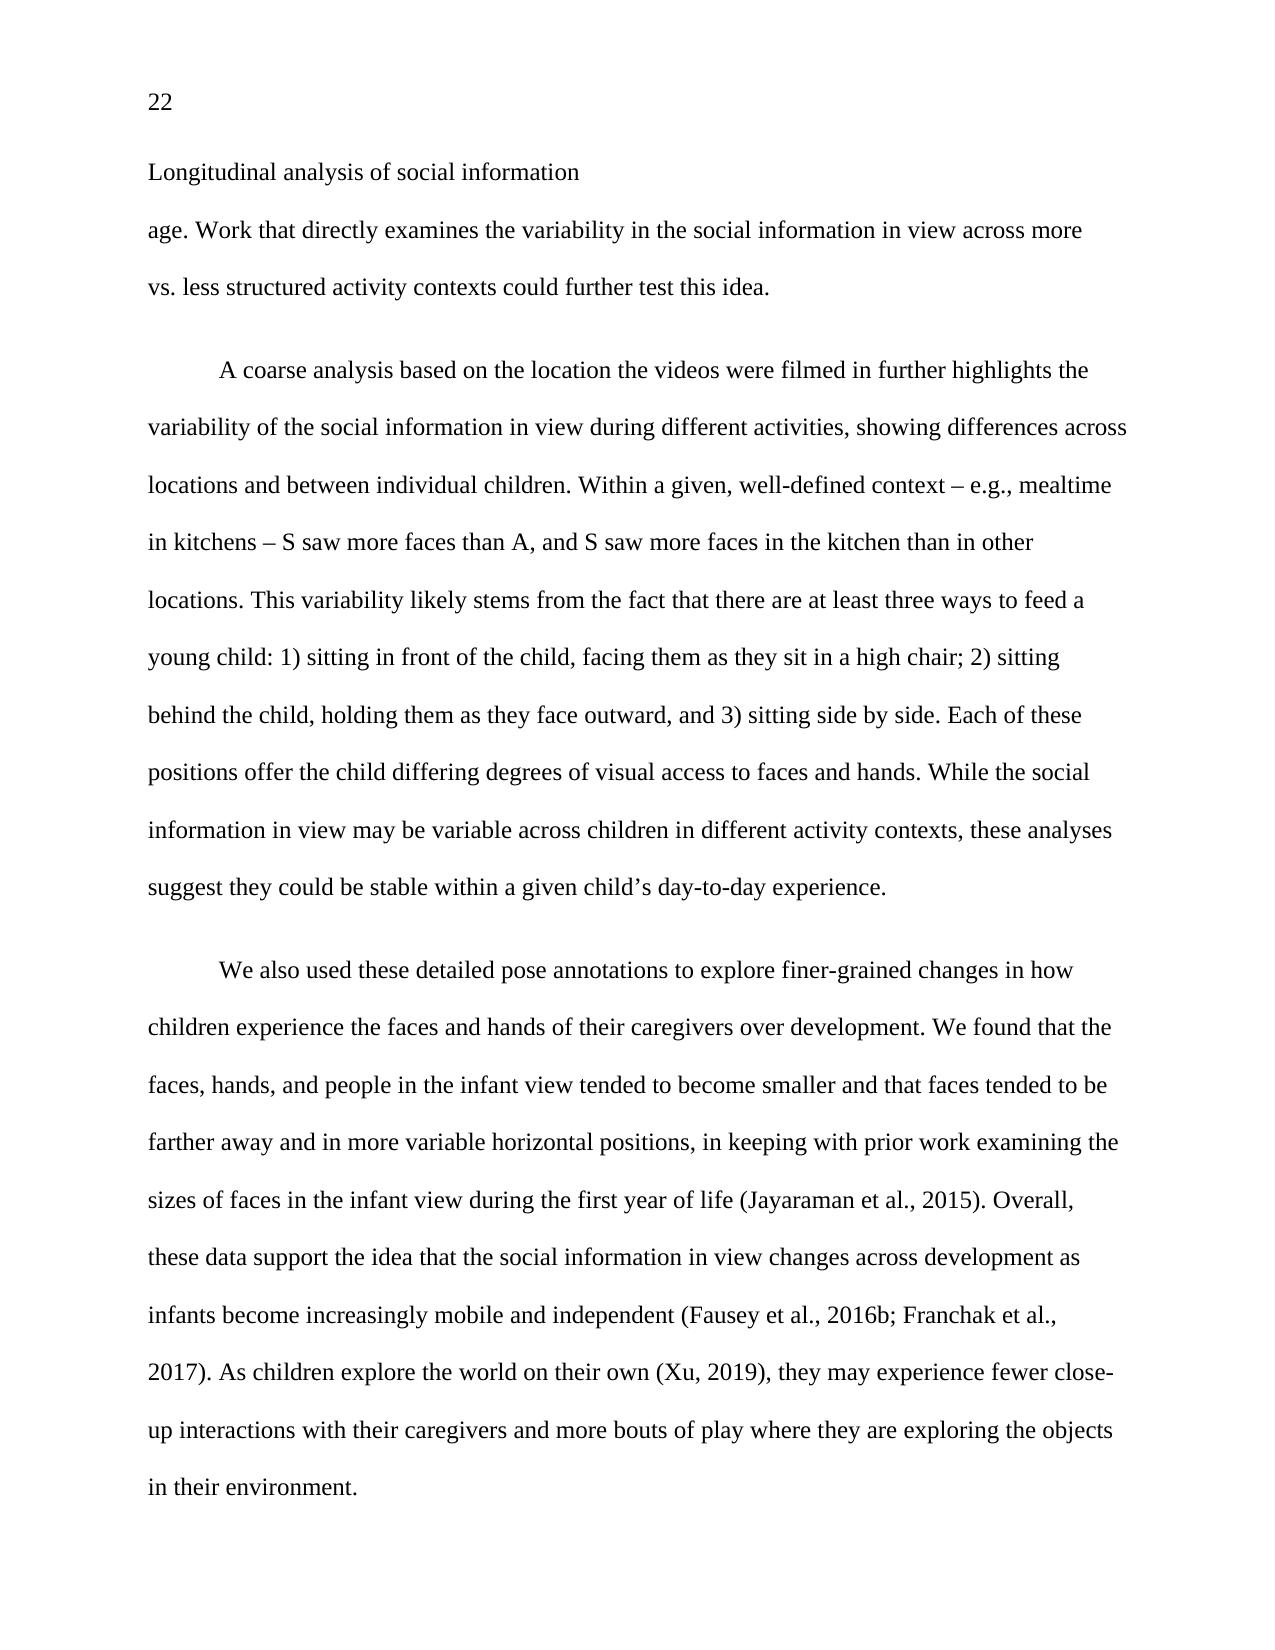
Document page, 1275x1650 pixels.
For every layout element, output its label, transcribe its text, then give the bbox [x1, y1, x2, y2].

text We also used these detailed pose annotations to explore finer-grained changes in how children experience the faces and hands of their caregivers over development. We found that the faces, hands, and people in the infant view tended to become smaller and that faces tended to be farther away and in more variable horizontal positions, in keeping with prior work examining the sizes of faces in the infant view during the first year of life (Jayaraman et al., 2015). Overall, these data support the idea that the social information in view changes across development as infants become increasingly mobile and independent (Fausey et al., 2016b; Franchak et al., 2017). As children explore the world on their own (Xu, 2019), they may experience fewer close-up interactions with their caregivers and more bouts of play where they are exploring the objects in their environment. [148, 955, 1127, 1501]
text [148, 215, 1127, 301]
text A coarse analysis based on the location the videos were filmed in further highlights the variability of the social information in view during different activities, showing differences across locations and between individual children. Within a given, well-defined context – e.g., mealtime in kitchens – S saw more faces than A, and S saw more faces in the kitchen than in other locations. This variability likely stems from the fact that there are at least three ways to feed a young child: 1) sitting in front of the child, facing them as they sit in a high chair; 2) sitting behind the child, holding them as they face outward, and 3) sitting side by side. Each of these positions offer the child differing degrees of visual access to faces and hands. While the social information in view may be variable across children in different activity contexts, these analyses suggest they could be stable within a given child’s day-to-day experience. [148, 355, 1127, 901]
